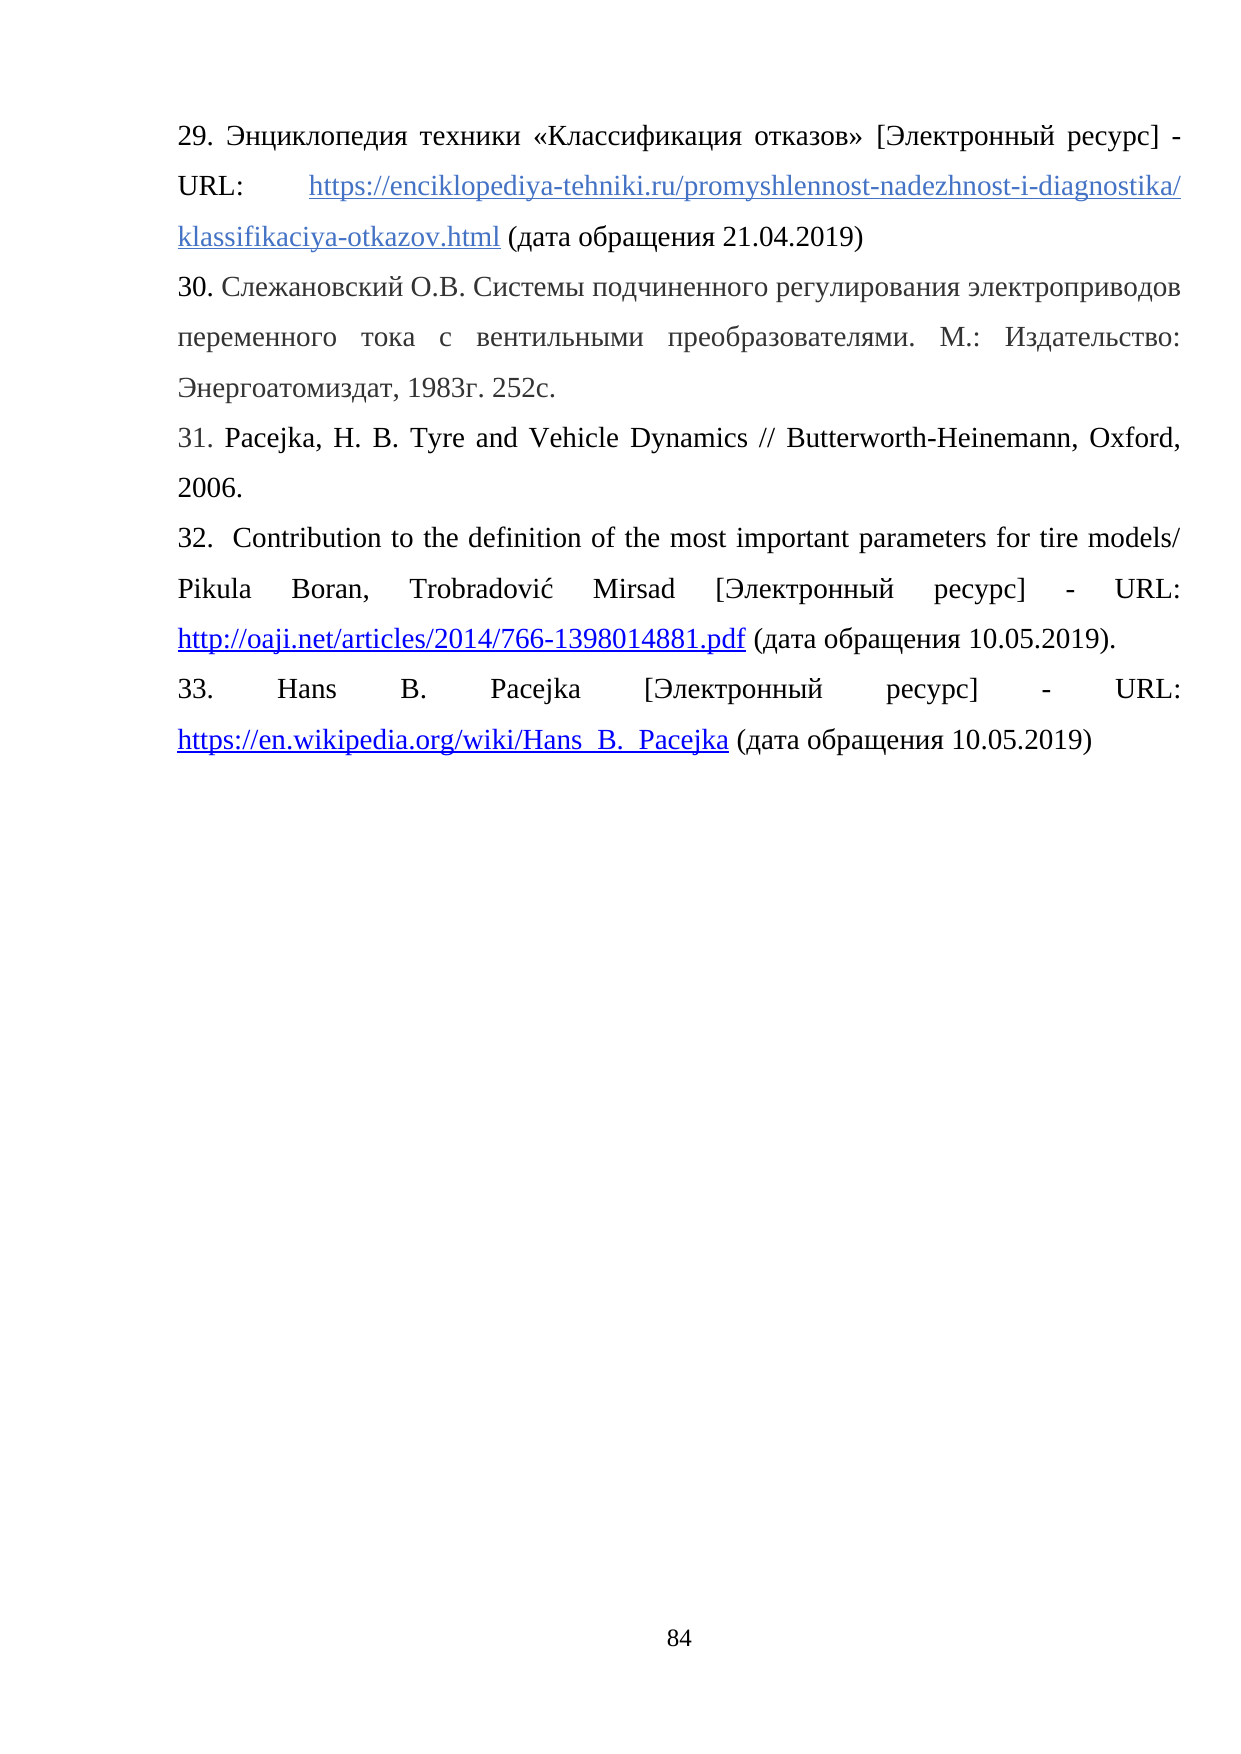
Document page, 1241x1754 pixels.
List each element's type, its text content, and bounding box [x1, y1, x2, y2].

text 33. Hans B. Pacejka [Электронный ресурс] - URL: https://en.wikipedia.org/wiki/Hans_B._Pacejka (дата обращения 10.05.2019) [177, 672, 1181, 755]
text 31. Pacejka, H. B. Tyre and Vehicle Dynamics // Butterworth-Heinemann, Oxford, 2006. [177, 420, 1181, 504]
text 32. Contribution to the definition of the most important parameters for tire models/ Pikula Boran, Trobradović Mirsad [Электронный ресурс] - URL: http://oaji.net/articles/2014/766-1398014881.pdf (дата обращения 10.05.2019). [177, 521, 1181, 655]
text 29. Энциклопедия техники «Классификация отказов» [Электронный ресурс] - URL: https://enciklopediya-tehniki.ru/promyshlennost-nadezhnost-i-diagnostika/klassifikaciya-otkazov.html (дата обращения 21.04.2019) [177, 118, 1181, 252]
text 30. Слежановский О.В. Системы подчиненного регулирования электроприводов переменного тока с вентильными преобразователями. М.: Издательство: Энергоатомиздат, 1983г. 252с. [177, 269, 1181, 319]
text 30. Слежановский О.В. Системы подчиненного регулирования электроприводов переменного тока с вентильными преобразователями. М.: Издательство: Энергоатомиздат, 1983г. 252с. [177, 353, 1181, 403]
